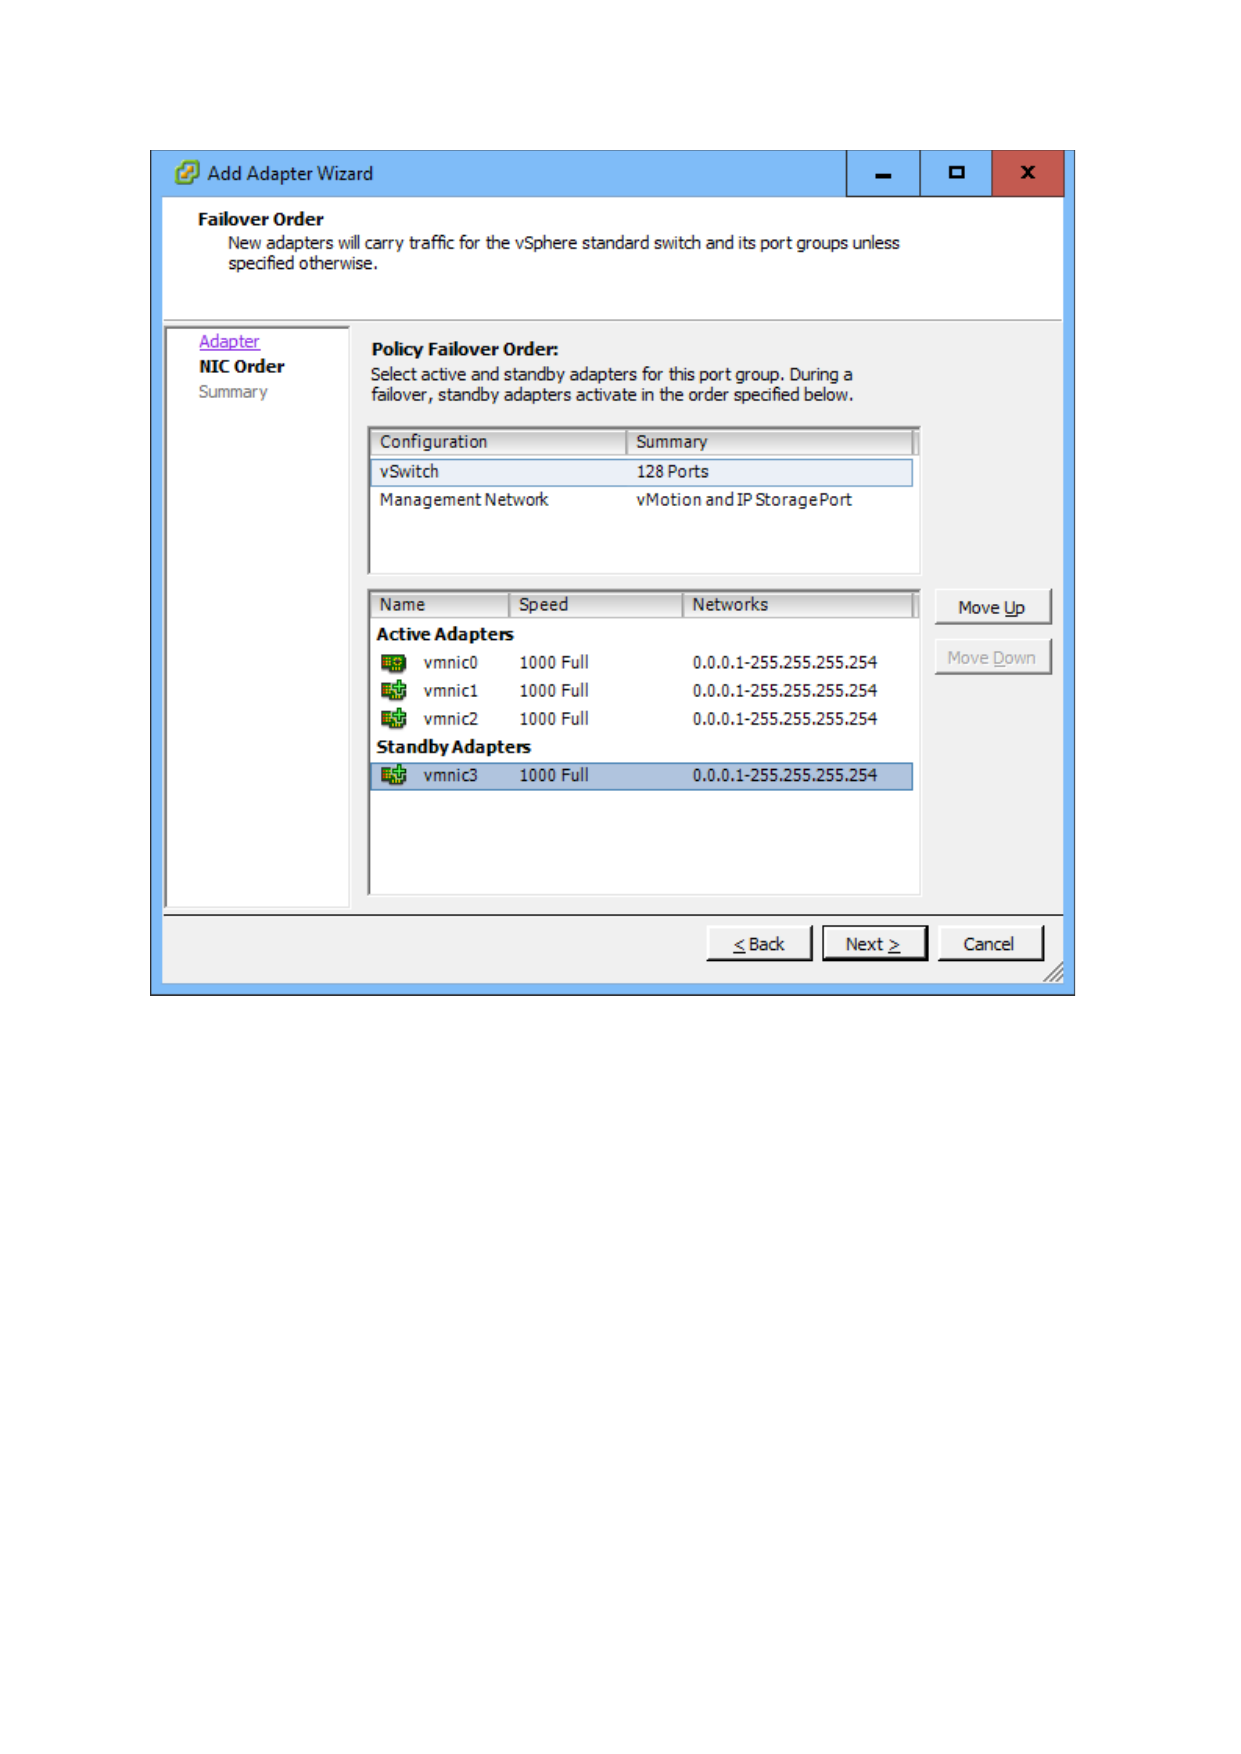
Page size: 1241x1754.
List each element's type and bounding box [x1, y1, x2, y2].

picture [150, 150, 1075, 996]
